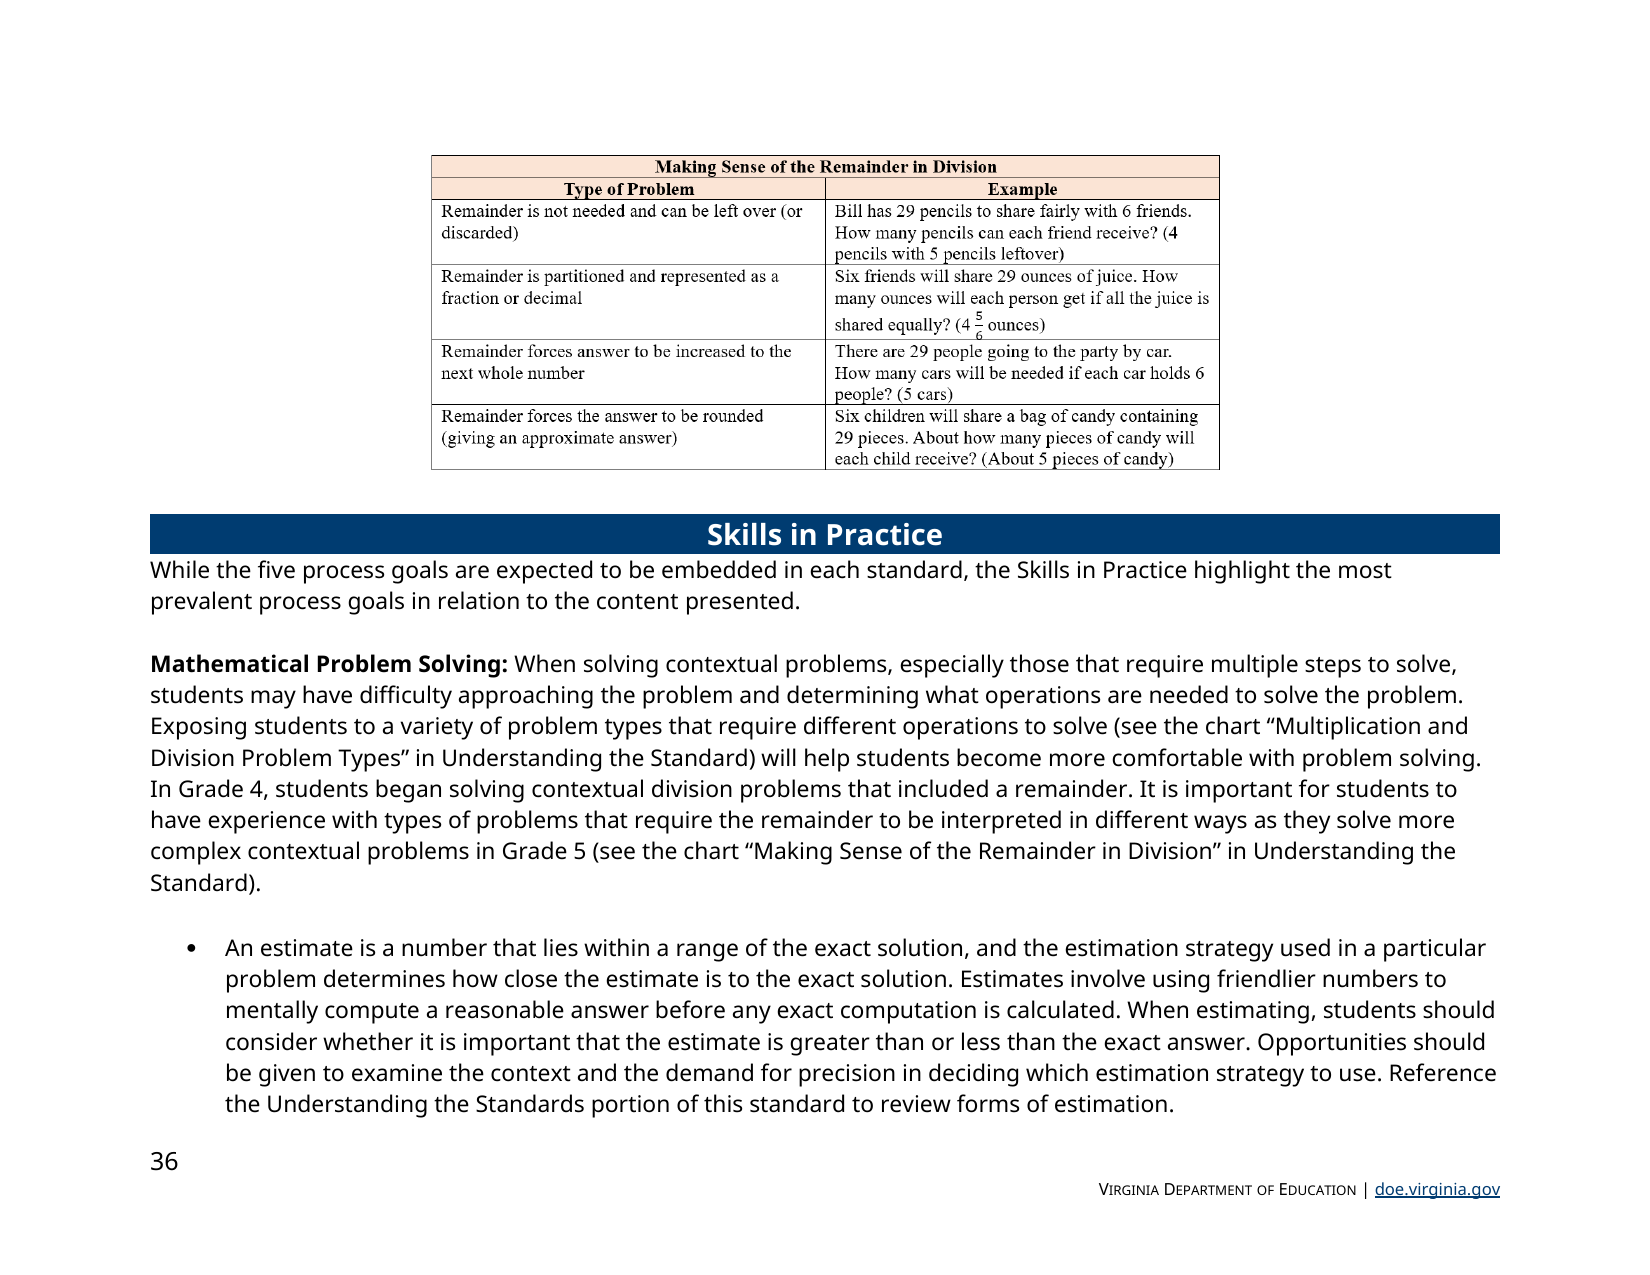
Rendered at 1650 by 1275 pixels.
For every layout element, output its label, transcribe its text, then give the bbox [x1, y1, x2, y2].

list An estimate is a number that lies within a range of the exact solution, and the estimation strategy used in a particular problem determines how close the estimate is to the exact solution. Estimates involve using friendlier numbers to mentally compute a reasonable answer before any exact computation is calculated. When estimating, students should consider whether it is important that the estimate is greater than or less than the exact answer. Opportunities should be given to examine the context and the demand for precision in deciding which estimation strategy to use. Reference the Understanding the Standards portion of this standard to review forms of estimation. [187, 932, 1500, 1119]
text While the five process goals are expected to be embedded in each standard, the Skills in Practice highlight the most prevalent process goals in relation to the content presented. [150, 554, 1500, 616]
picture [427, 150, 1223, 474]
subtitle Skills in Practice [150, 514, 1500, 554]
text Mathematical Problem Solving: When solving contextual problems, especially those that require multiple steps to solve, students may have difficulty approaching the problem and determining what operations are needed to solve the problem. Exposing students to a variety of problem types that require different operations to solve (see the chart “Multiplication and Division Problem Types” in Understanding the Standard) will help students become more comfortable with problem solving. In Grade 4, students began solving contextual division problems that included a remainder. It is important for students to have experience with types of problems that require the remainder to be interpreted in different ways as they solve more complex contextual problems in Grade 5 (see the chart “Making Sense of the Remainder in Division” in Understanding the Standard). [150, 648, 1500, 898]
